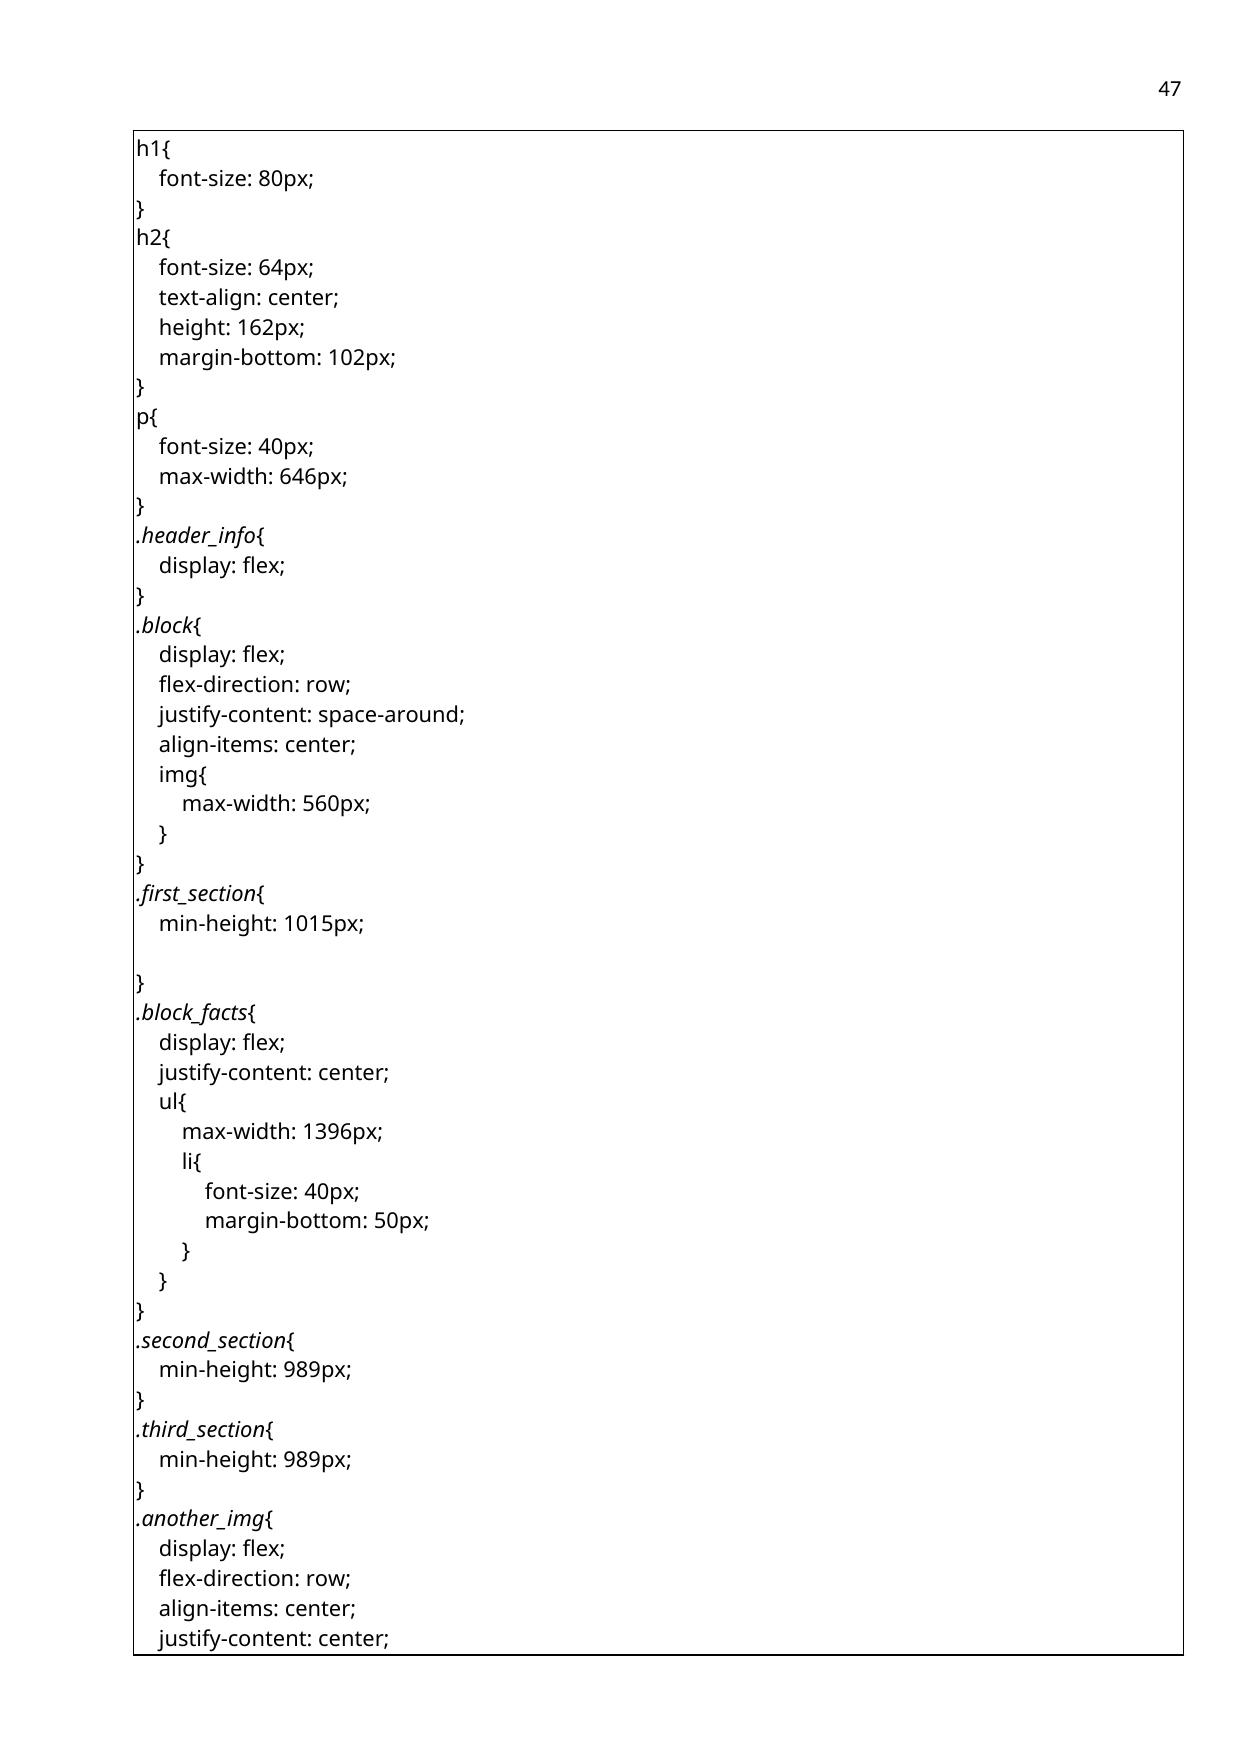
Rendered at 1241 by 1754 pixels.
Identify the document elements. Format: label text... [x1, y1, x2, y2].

text align-items: center; [136, 1593, 1181, 1619]
text } [136, 848, 1181, 878]
text } [136, 1235, 1181, 1265]
text } [136, 1295, 1181, 1325]
text min-height: 1015px; [136, 908, 1181, 937]
text min-height: 989px; [136, 1354, 1181, 1384]
text flex-direction: row; [136, 669, 1181, 699]
text max-width: 646px; [136, 461, 1181, 491]
text .third_section{ [136, 1414, 1181, 1444]
text margin-bottom: 102px; [136, 342, 1181, 371]
text .second_section{ [136, 1325, 1181, 1354]
text } [136, 1474, 1181, 1503]
text } [136, 818, 1181, 848]
text display: flex; [136, 639, 1181, 669]
text margin-bottom: 50px; [136, 1206, 1181, 1235]
text } [136, 1265, 1181, 1295]
text height: 162px; [136, 312, 1181, 342]
text } [136, 1384, 1181, 1414]
text max-width: 1396px; [136, 1116, 1181, 1146]
text font-size: 40px; [136, 1176, 1181, 1206]
text li{ [136, 1146, 1181, 1176]
text max-width: 560px; [136, 788, 1181, 818]
text ul{ [136, 1086, 1181, 1116]
text flex-direction: row; [136, 1563, 1181, 1593]
text justify-content: center; [136, 1057, 1181, 1086]
text } [136, 491, 1181, 520]
text .header_info{ [136, 520, 1181, 550]
text align-items: center; [136, 729, 1181, 759]
text } [136, 580, 1181, 610]
text justify-content: space-around; [136, 699, 1181, 729]
text h1{ [134, 131, 1183, 163]
text } [136, 193, 1181, 222]
text .block_facts{ [136, 997, 1181, 1027]
text justify-content: center; [134, 1619, 1183, 1654]
text display: flex; [136, 550, 1181, 580]
text min-height: 989px; [136, 1444, 1181, 1474]
text } [136, 371, 1181, 401]
text .block{ [136, 610, 1181, 639]
text font-size: 40px; [136, 431, 1181, 461]
text .first_section{ [136, 878, 1181, 908]
text display: flex; [136, 1027, 1181, 1057]
text font-size: 64px; [136, 252, 1181, 282]
text p{ [136, 401, 1181, 431]
text h2{ [136, 222, 1181, 252]
text font-size: 80px; [136, 163, 1181, 193]
text } [136, 967, 1181, 997]
text text-align: center; [136, 282, 1181, 312]
text display: flex; [136, 1533, 1181, 1563]
text .another_img{ [136, 1503, 1181, 1533]
text img{ [136, 759, 1181, 788]
